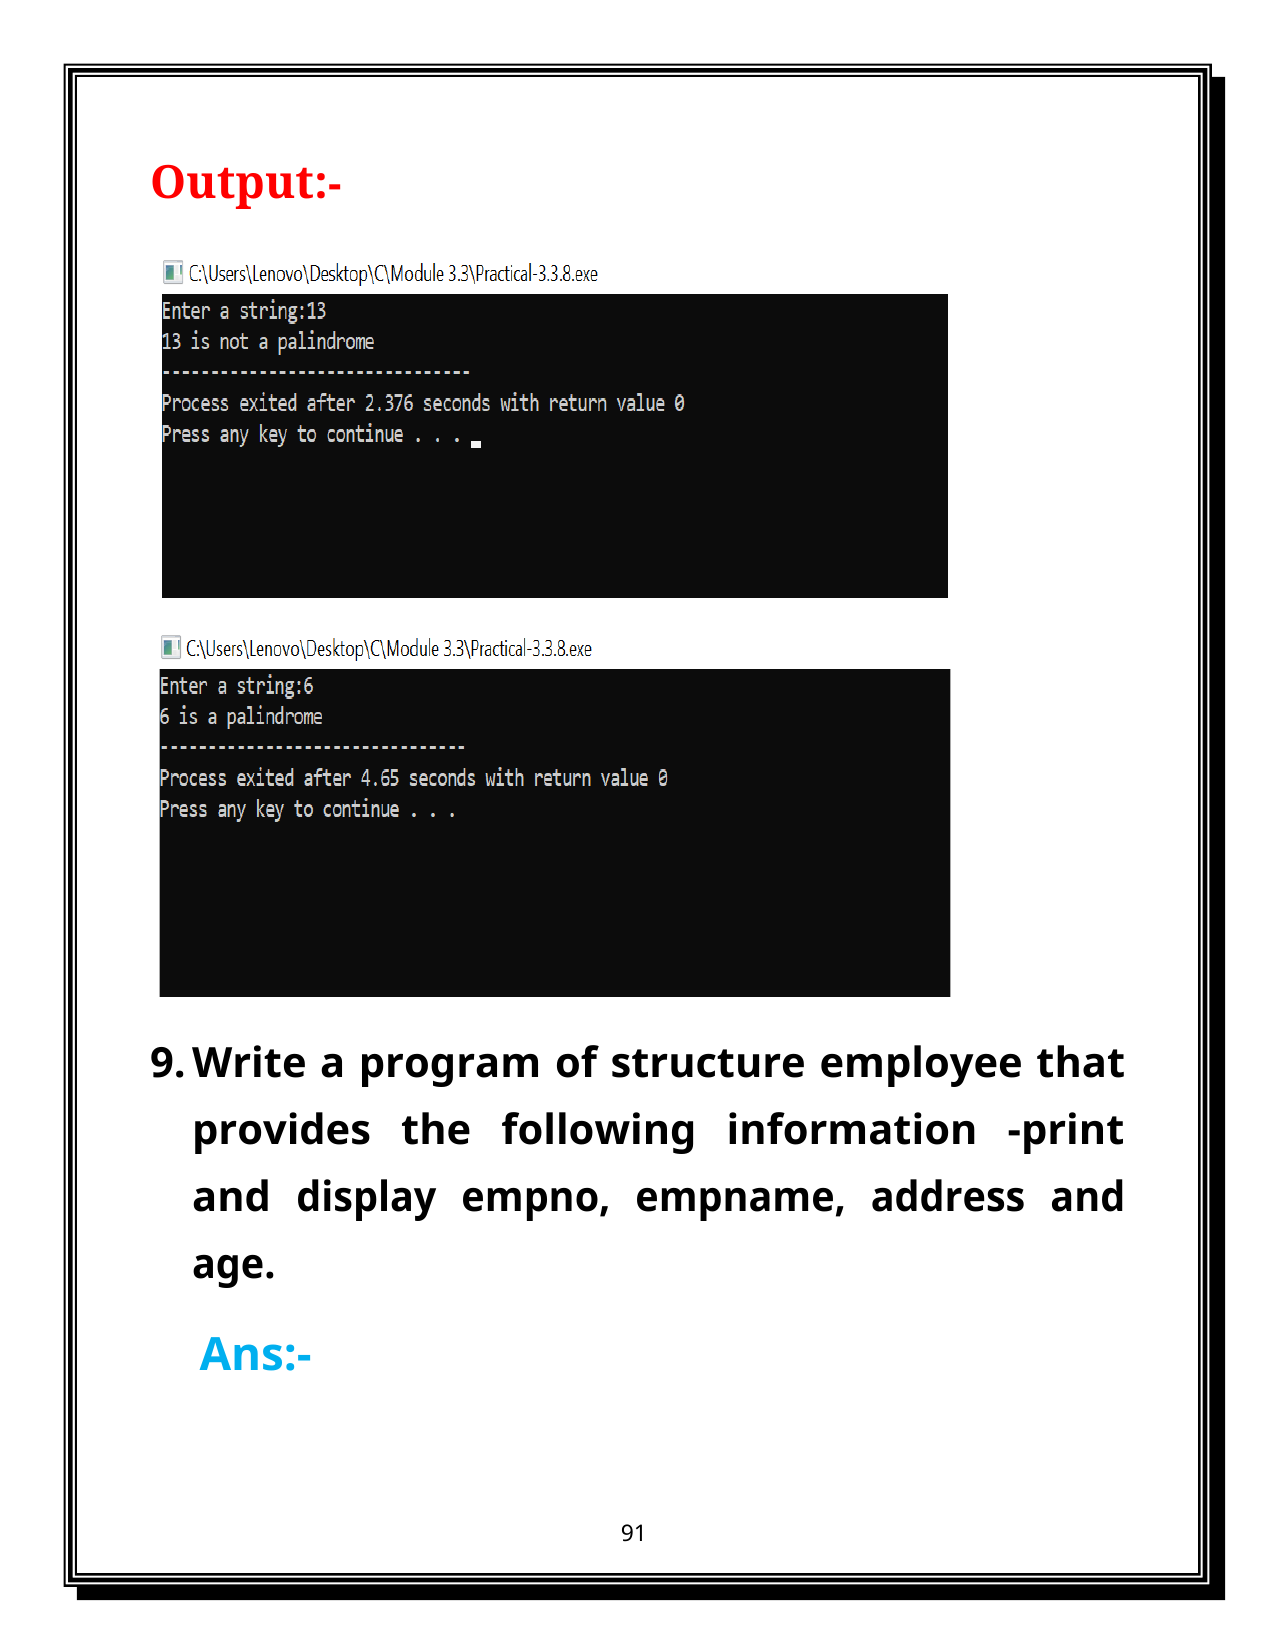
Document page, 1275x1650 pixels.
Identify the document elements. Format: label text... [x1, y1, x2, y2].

subtitle Output:- [150, 150, 1171, 212]
picture [162, 260, 948, 598]
subtitle Ans:- [199, 1322, 1171, 1384]
picture [159, 635, 951, 997]
